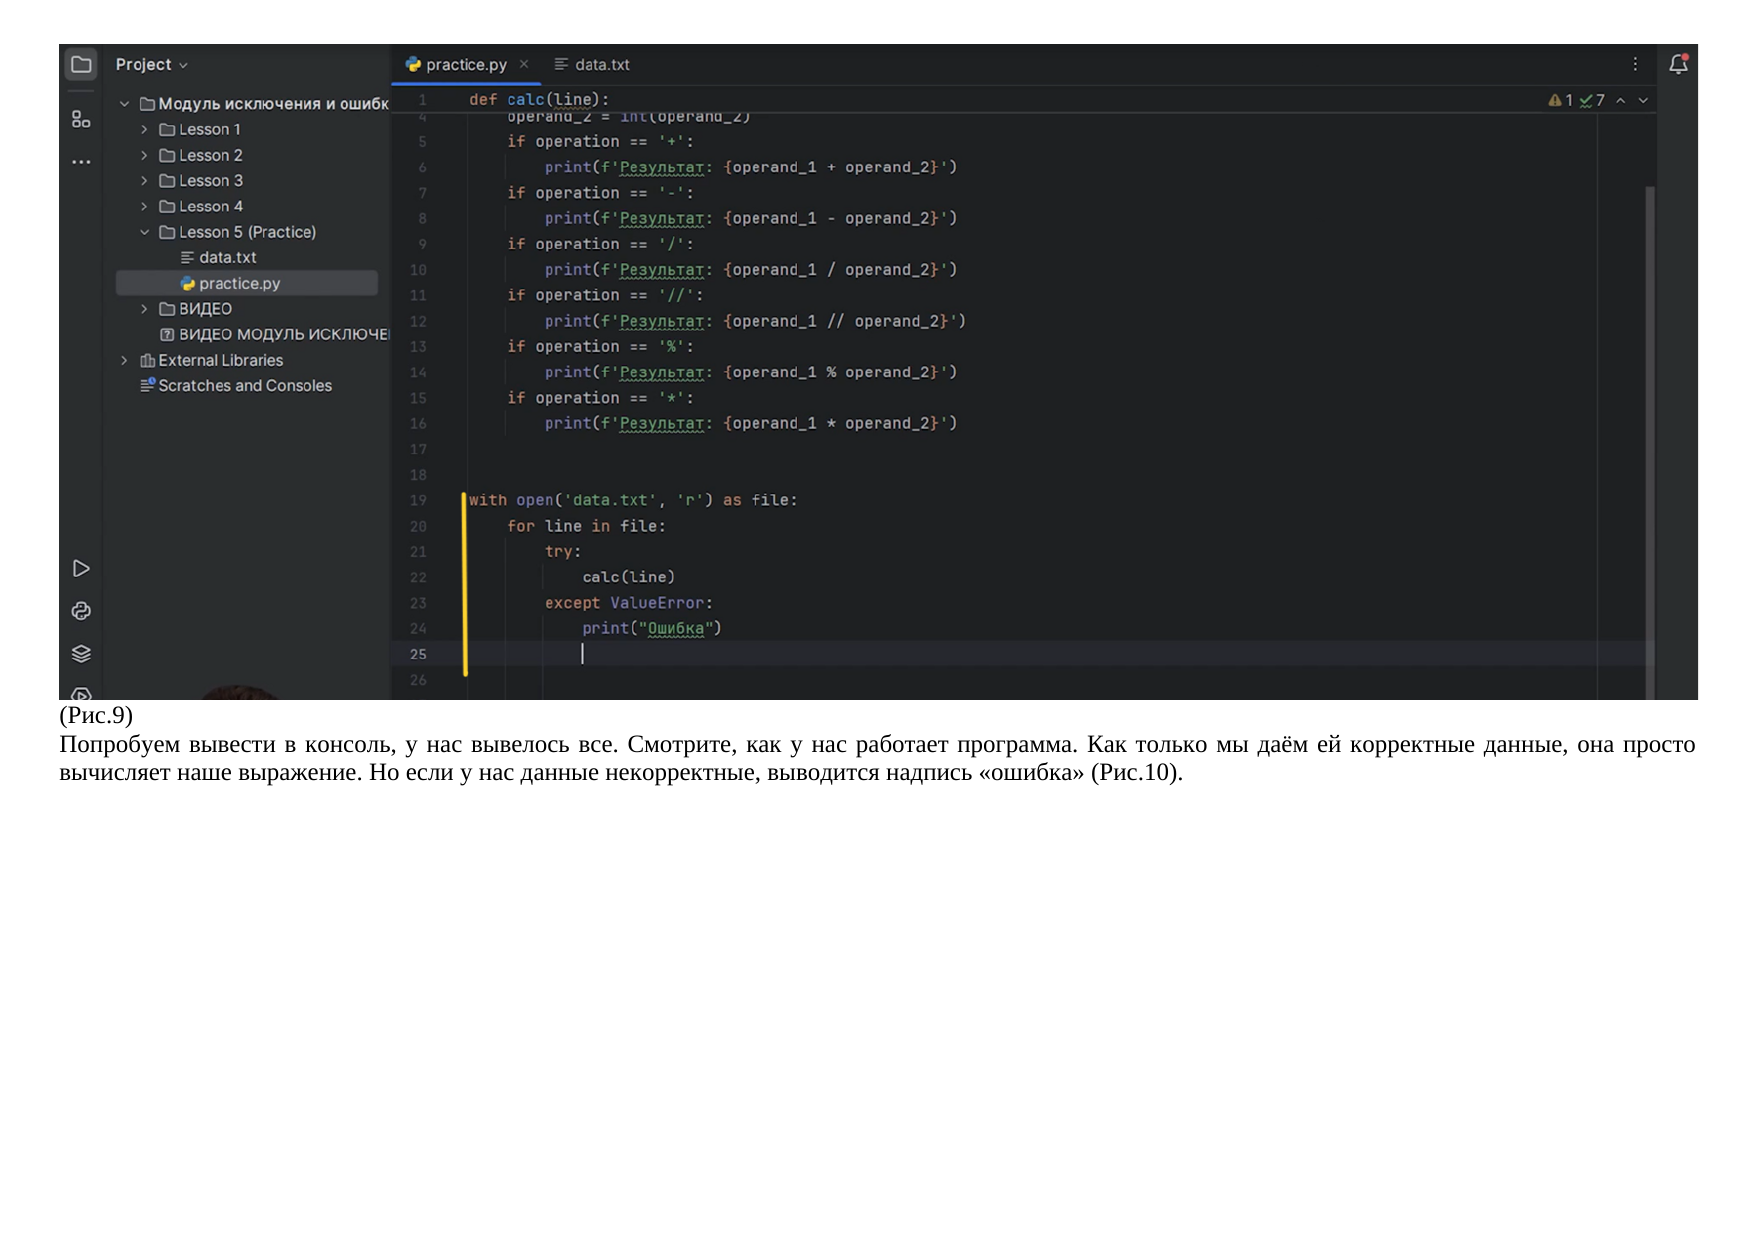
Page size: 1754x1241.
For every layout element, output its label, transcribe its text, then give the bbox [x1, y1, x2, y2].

text Попробуем вывести в консоль, у нас вывелось все. Смотрите, как у нас работает программа. Как только мы даём ей корректные данные, она просто вычисляет наше выражение. Но если у нас данные некорректные, выводится надпись «ошибка» (Рис.10). [59, 729, 1698, 786]
picture [59, 44, 1699, 700]
text (Рис.9) [59, 700, 1698, 729]
